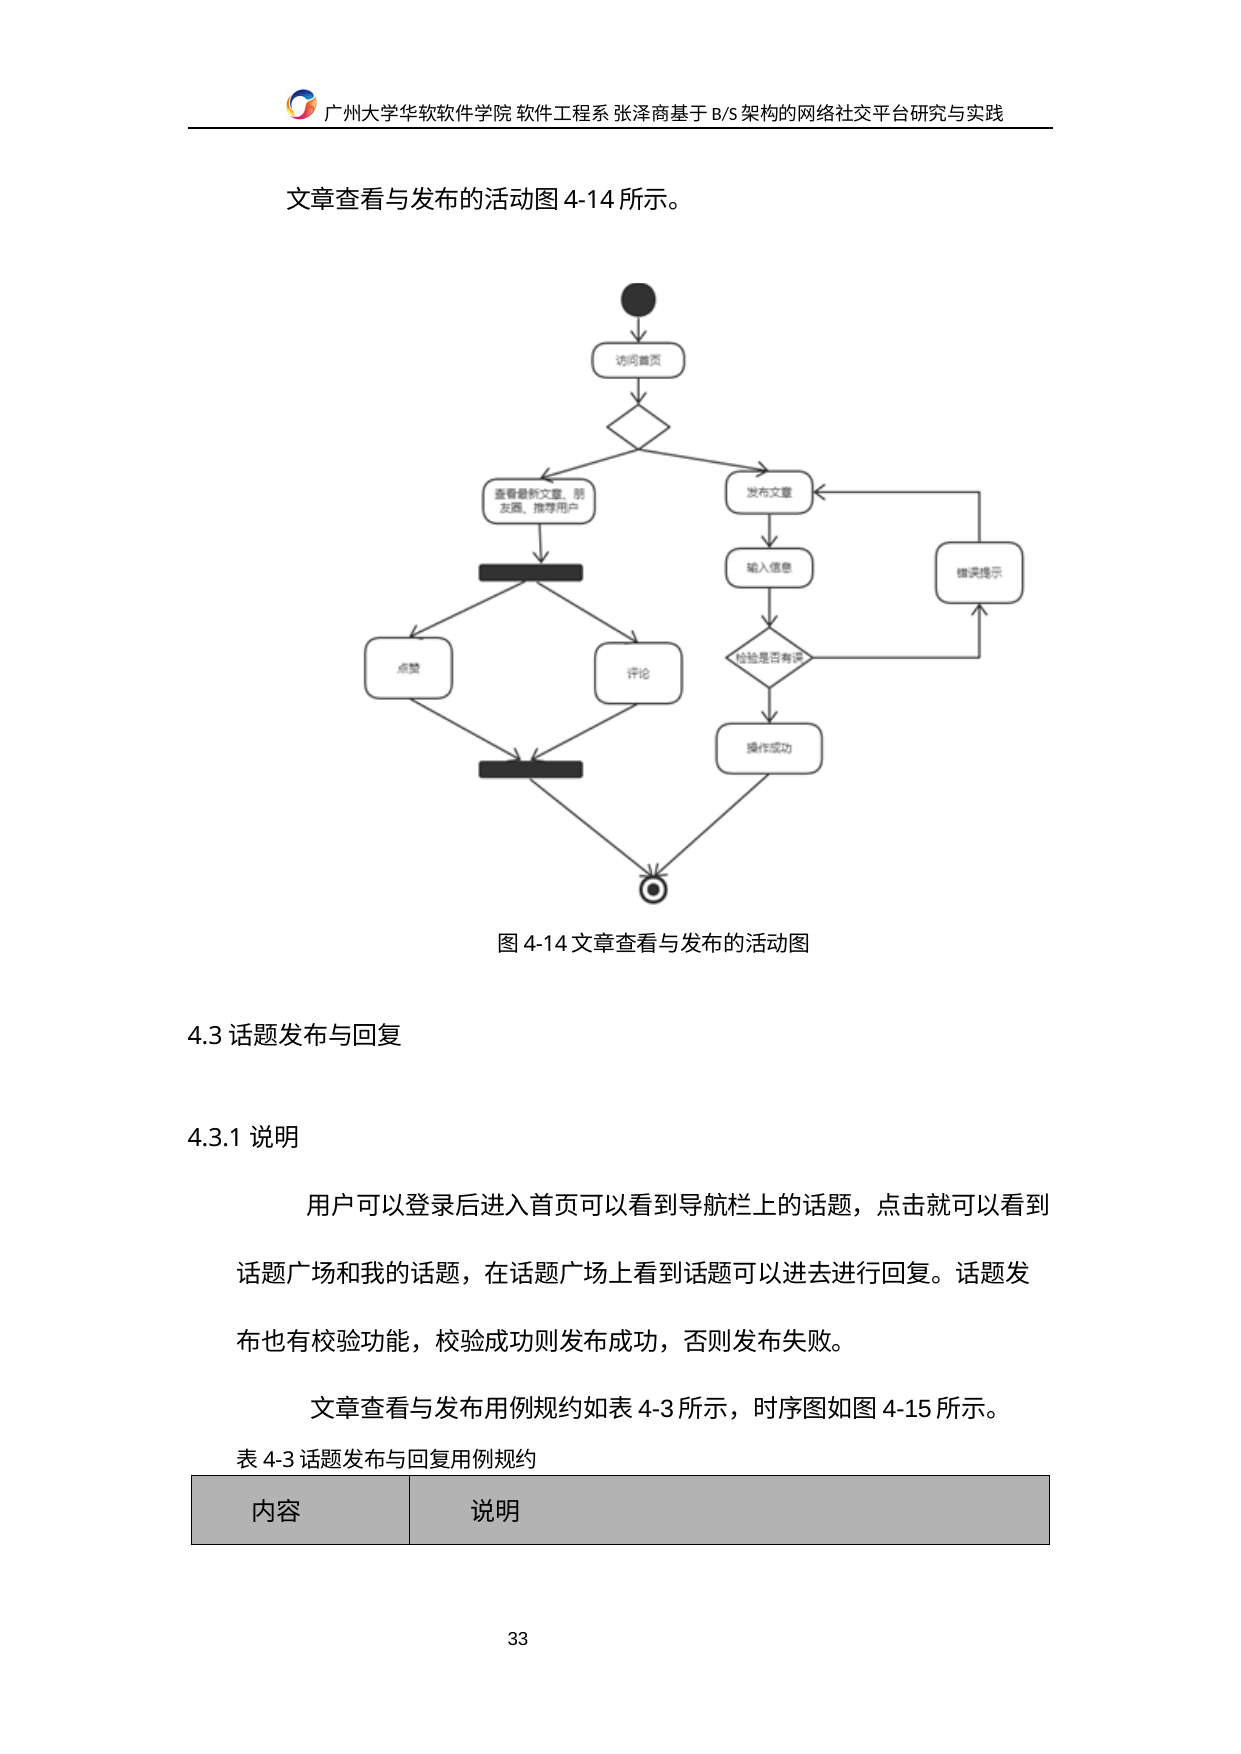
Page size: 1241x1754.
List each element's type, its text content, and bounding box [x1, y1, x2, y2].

text 4.3.1 说明 [187, 1101, 1053, 1169]
text 用户可以登录后进入首页可以看到导航栏上的话题，点击就可以看到话题广场和我的话题，在话题广场上看到话题可以进去进行回复。话题发布也有校验功能，校验成功则发布成功，否则发布失败。 [237, 1169, 1053, 1373]
table_header 说明 [410, 1476, 1049, 1544]
text 图4-14文章查看与发布的活动图 [237, 925, 1053, 959]
text 表4-3话题发布与回复用例规约 [237, 1441, 1053, 1475]
picture [286, 88, 320, 120]
picture [286, 283, 1035, 908]
text 文章查看与发布用例规约如表4-3所示，时序图如图4-15所示。 [237, 1373, 1053, 1441]
text 4.3 话题发布与回复 [187, 999, 1053, 1067]
table_header 内容 [192, 1476, 409, 1544]
text 文章查看与发布的活动图4-14所示。 [237, 164, 1053, 232]
